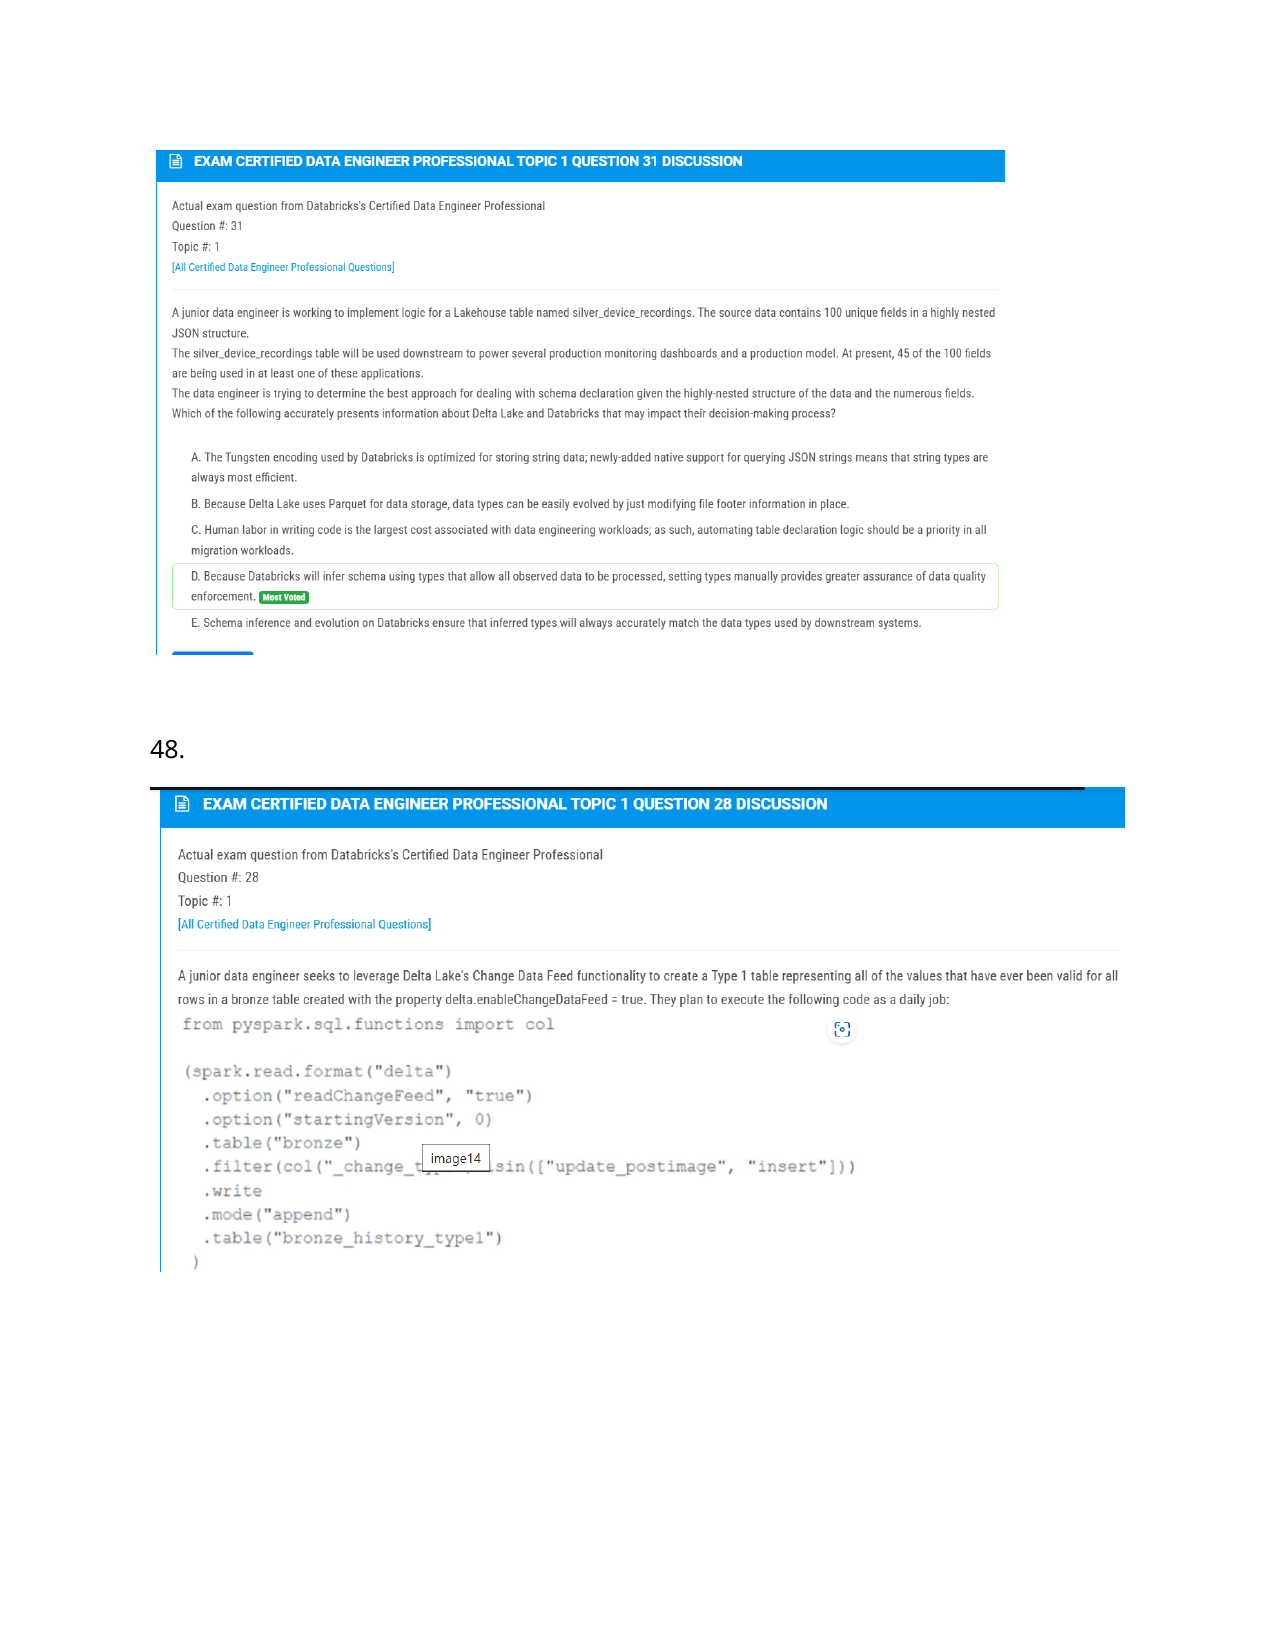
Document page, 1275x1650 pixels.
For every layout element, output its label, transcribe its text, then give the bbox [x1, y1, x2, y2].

picture [150, 787, 1125, 1272]
text 48. [150, 732, 1125, 766]
picture [150, 150, 1006, 655]
